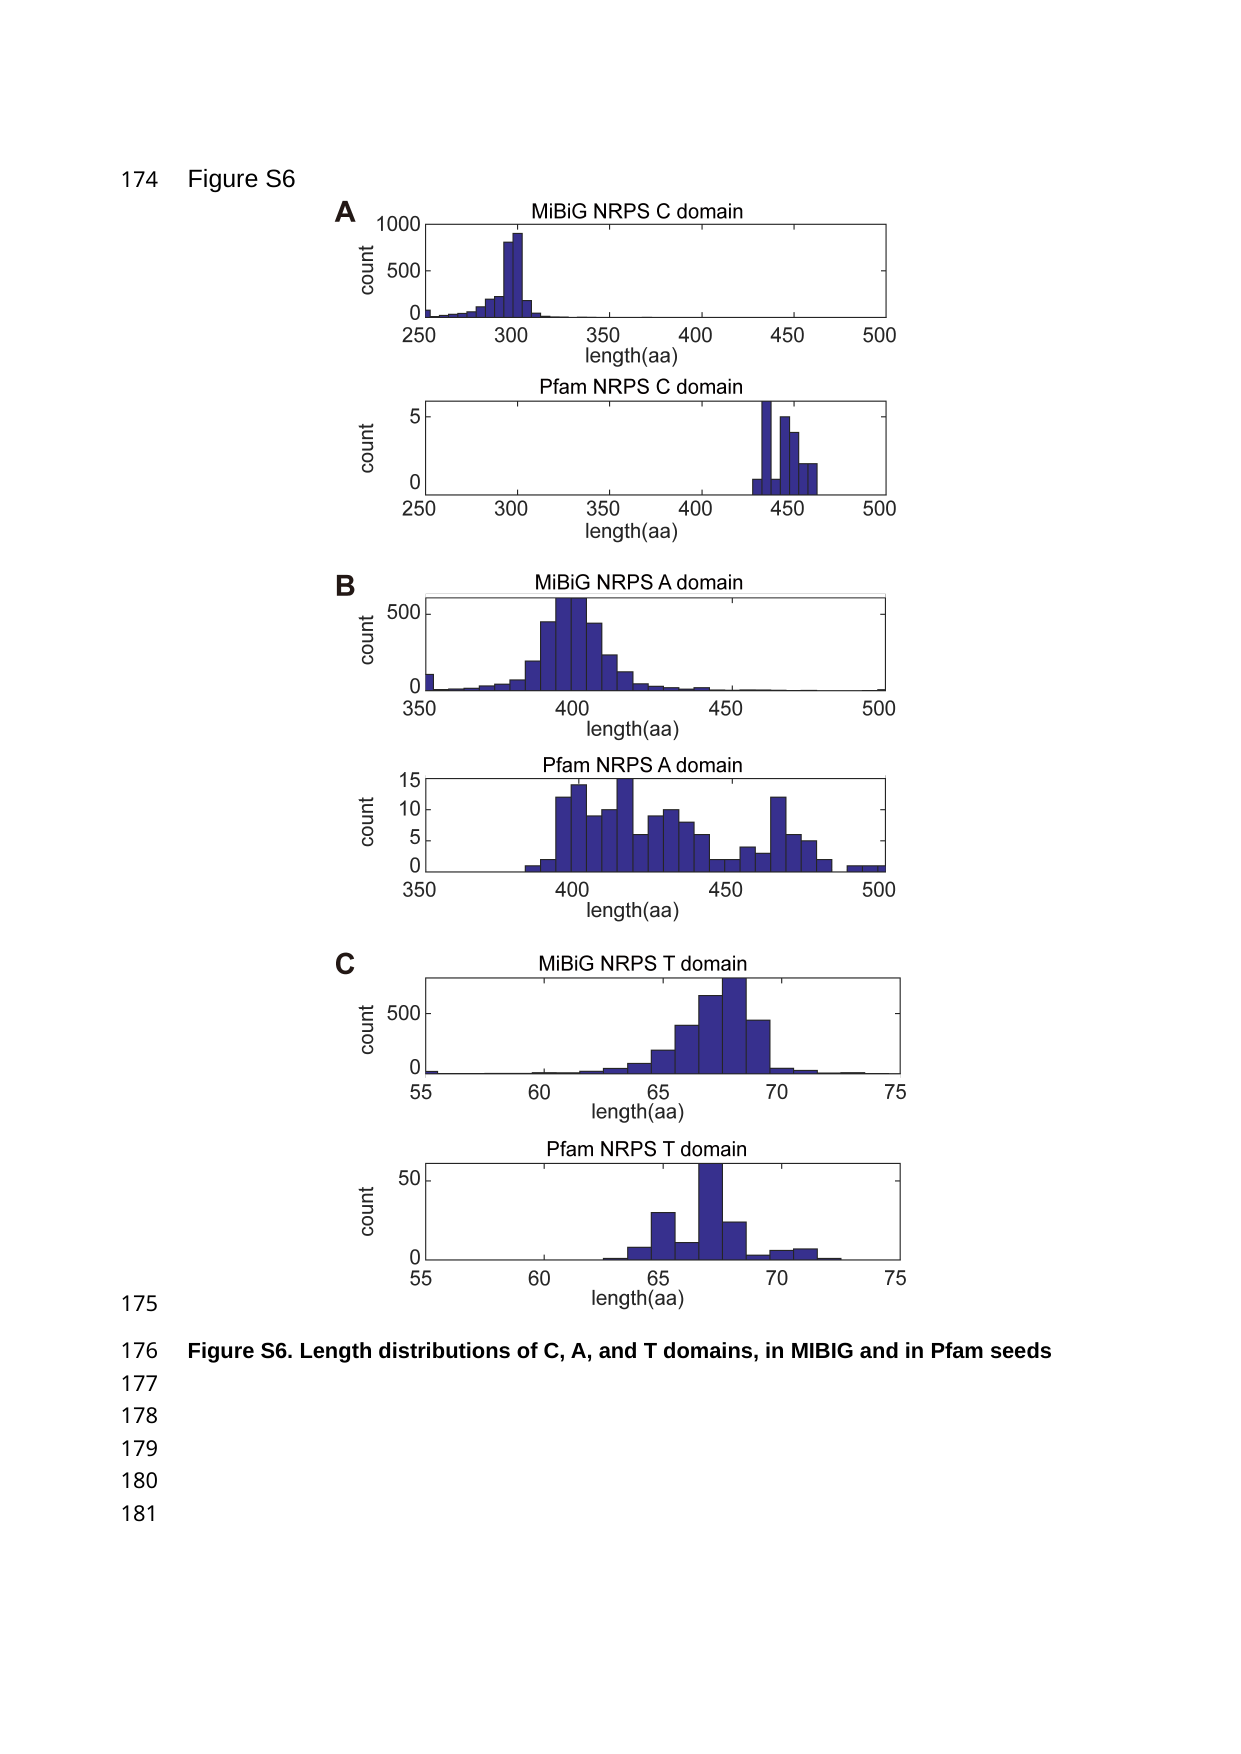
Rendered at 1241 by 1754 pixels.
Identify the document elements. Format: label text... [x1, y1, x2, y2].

text Figure S6. Length distributions of C, A, and T domains, in MIBIG and in Pfam seeds [187, 1334, 1053, 1367]
subtitle Figure S6 [187, 162, 1053, 194]
picture [334, 196, 907, 1312]
